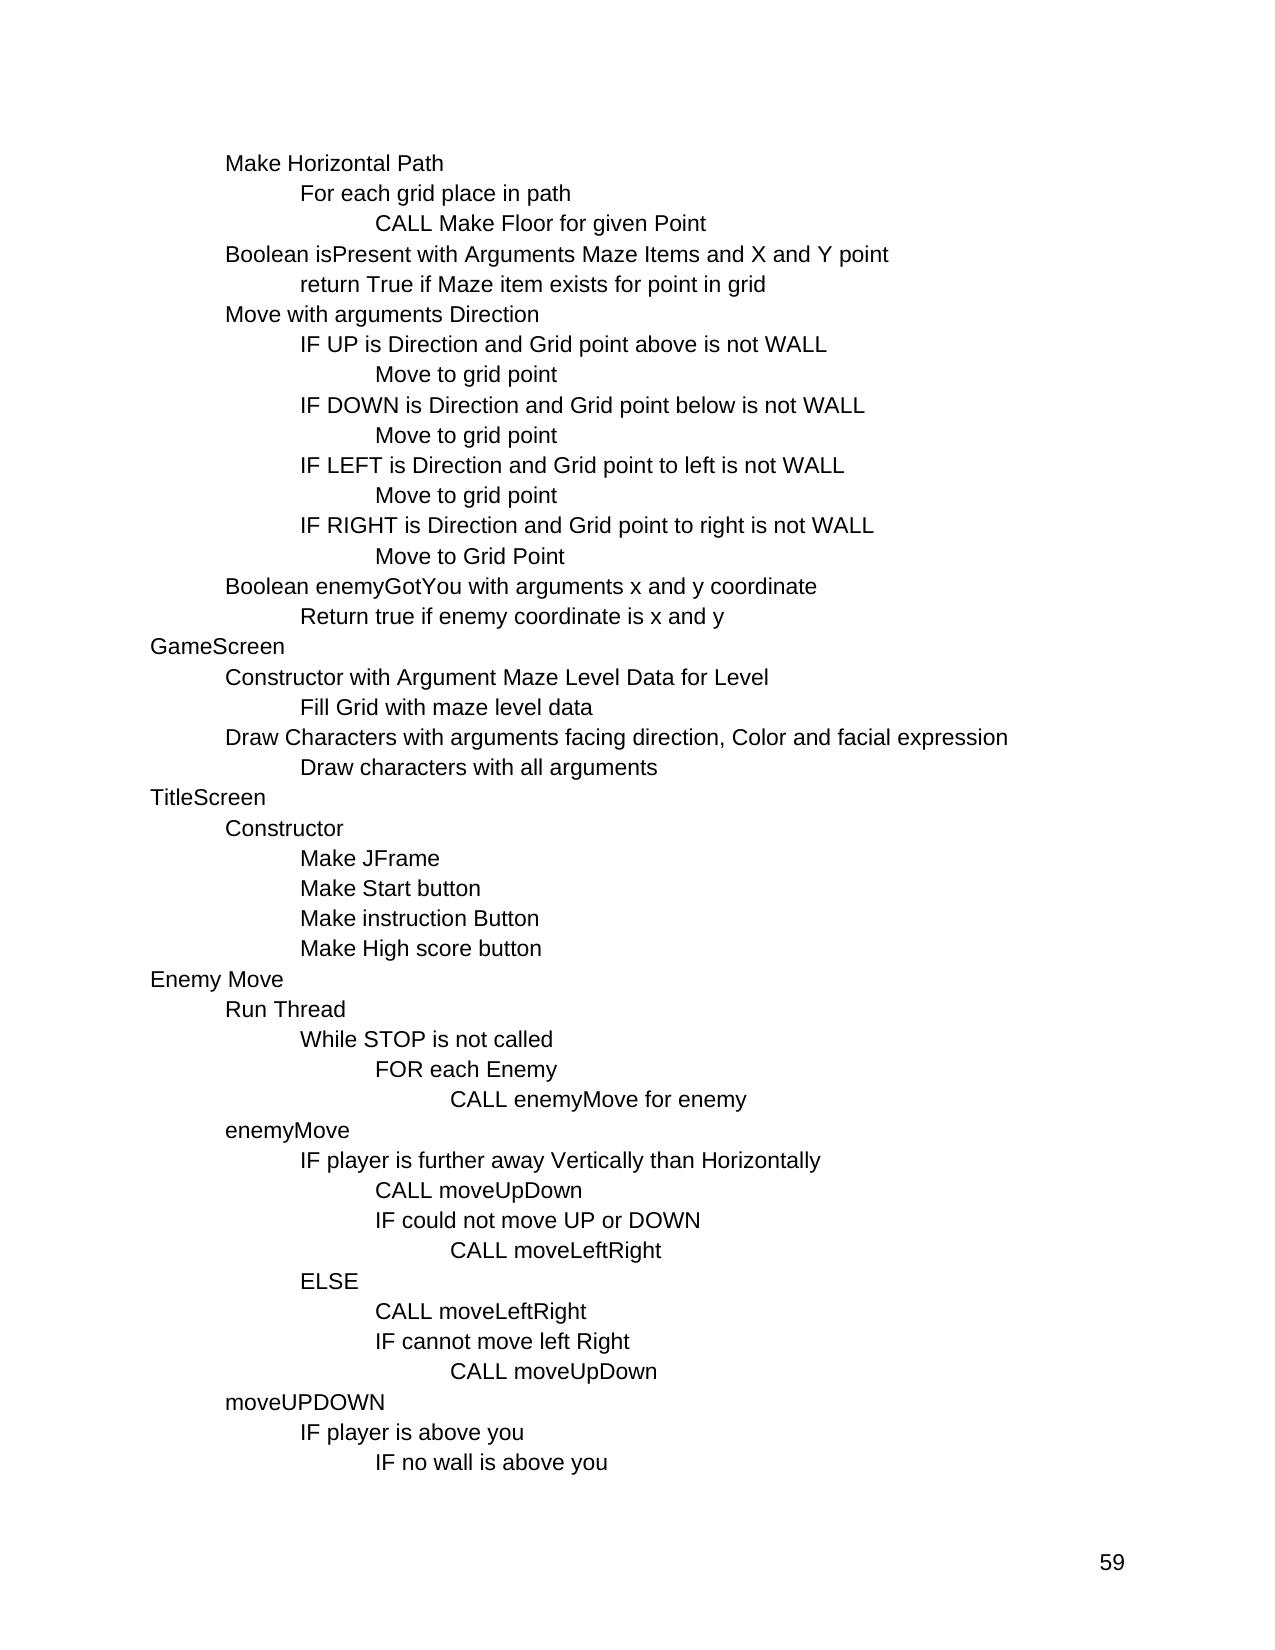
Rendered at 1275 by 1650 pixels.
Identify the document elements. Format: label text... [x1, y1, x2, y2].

text Boolean isPresent with Arguments Maze Items and X and Y point [150, 241, 1125, 267]
text Make High score button [150, 935, 1125, 962]
text IF player is further away Vertically than Horizontally [150, 1147, 1125, 1173]
text GameScreen [150, 633, 1125, 660]
text IF cannot move left Right [150, 1328, 1125, 1354]
text Move to Grid Point [150, 543, 1125, 569]
text Constructor with Argument Maze Level Data for Level [150, 663, 1125, 690]
text TitleScreen [150, 784, 1125, 811]
text Move to grid point [150, 482, 1125, 509]
text Make JFrame [150, 845, 1125, 871]
text Make Start button [150, 875, 1125, 901]
text While STOP is not called [150, 1026, 1125, 1052]
text ELSE [150, 1268, 1125, 1294]
text CALL Make Floor for given Point [150, 210, 1125, 237]
text Fill Grid with maze level data [150, 694, 1125, 720]
text Constructor [150, 814, 1125, 841]
text return True if Maze item exists for point in grid [150, 271, 1125, 297]
text moveUPDOWN [150, 1388, 1125, 1415]
text CALL moveLeftRight [150, 1298, 1125, 1324]
text CALL moveLeftRight [150, 1237, 1125, 1264]
text Move with arguments Direction [150, 301, 1125, 327]
text IF LEFT is Direction and Grid point to left is not WALL [225, 452, 1125, 478]
text FOR each Enemy [150, 1056, 1125, 1083]
text Make Horizontal Path [150, 150, 1125, 176]
text CALL moveUpDown [150, 1358, 1125, 1385]
text IF could not move UP or DOWN [150, 1207, 1125, 1234]
text IF RIGHT is Direction and Grid point to right is not WALL [150, 512, 1125, 539]
text IF UP is Direction and Grid point above is not WALL [150, 331, 1125, 358]
text enemyMove [150, 1117, 1125, 1143]
text Make instruction Button [150, 905, 1125, 932]
text CALL enemyMove for enemy [150, 1086, 1125, 1113]
text CALL moveUpDown [150, 1177, 1125, 1203]
text Draw Characters with arguments facing direction, Color and facial expression [150, 724, 1125, 750]
text Run Thread [150, 996, 1125, 1022]
text For each grid place in path [150, 180, 1125, 207]
text IF player is above you [150, 1419, 1125, 1445]
text Draw characters with all arguments [150, 754, 1125, 781]
text Move to grid point [150, 422, 1125, 448]
text IF DOWN is Direction and Grid point below is not WALL [150, 392, 1125, 418]
text Enemy Move [150, 966, 1125, 992]
text Move to grid point [150, 361, 1125, 388]
text Boolean enemyGotYou with arguments x and y coordinate [150, 573, 1125, 599]
text IF no wall is above you [150, 1449, 1125, 1475]
text Return true if enemy coordinate is x and y [150, 603, 1125, 629]
